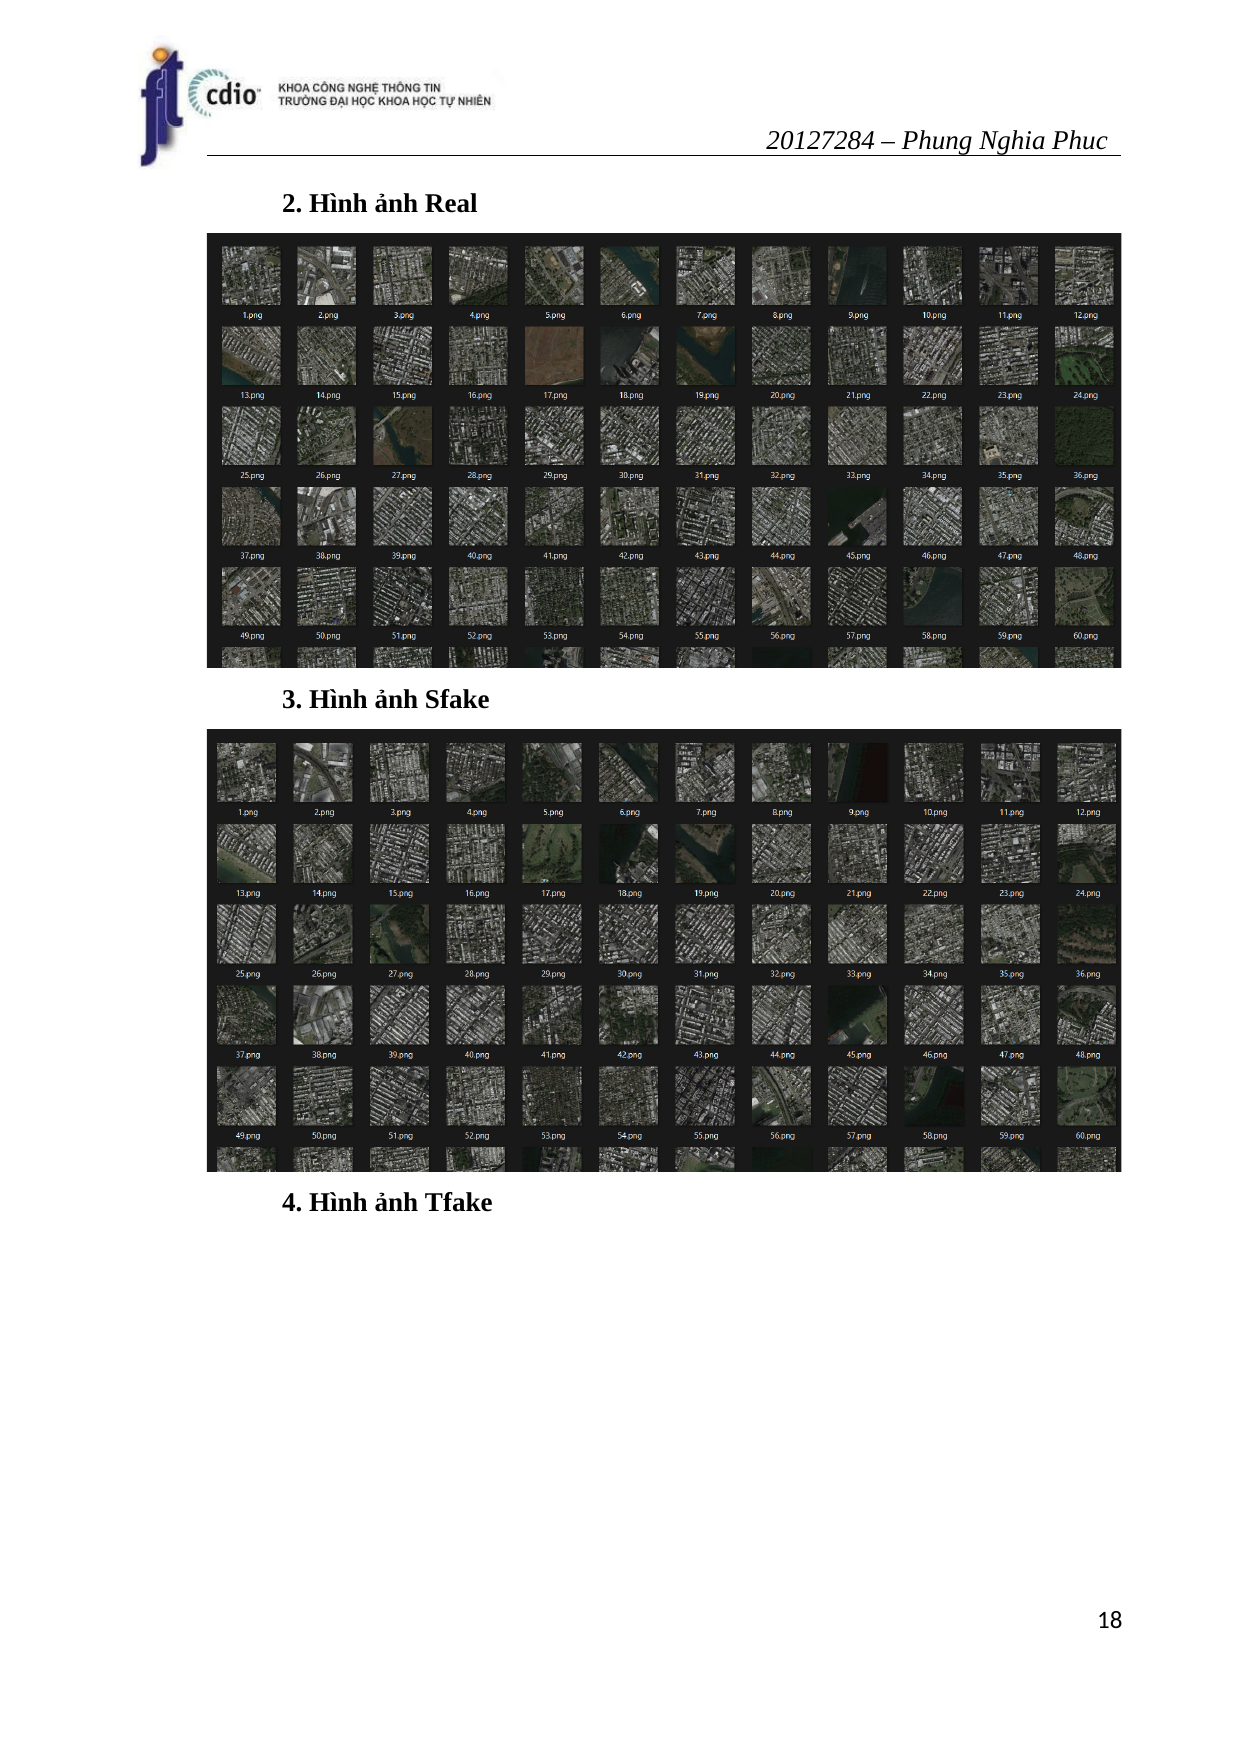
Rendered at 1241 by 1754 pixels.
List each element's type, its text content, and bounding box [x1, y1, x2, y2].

text 4. Hình ảnh Tfake [207, 1187, 1122, 1218]
text 2. Hình ảnh Real [207, 187, 1122, 218]
picture [137, 35, 507, 171]
picture [206, 729, 1122, 1172]
picture [206, 233, 1122, 668]
text 3. Hình ảnh Sfake [207, 683, 1122, 714]
